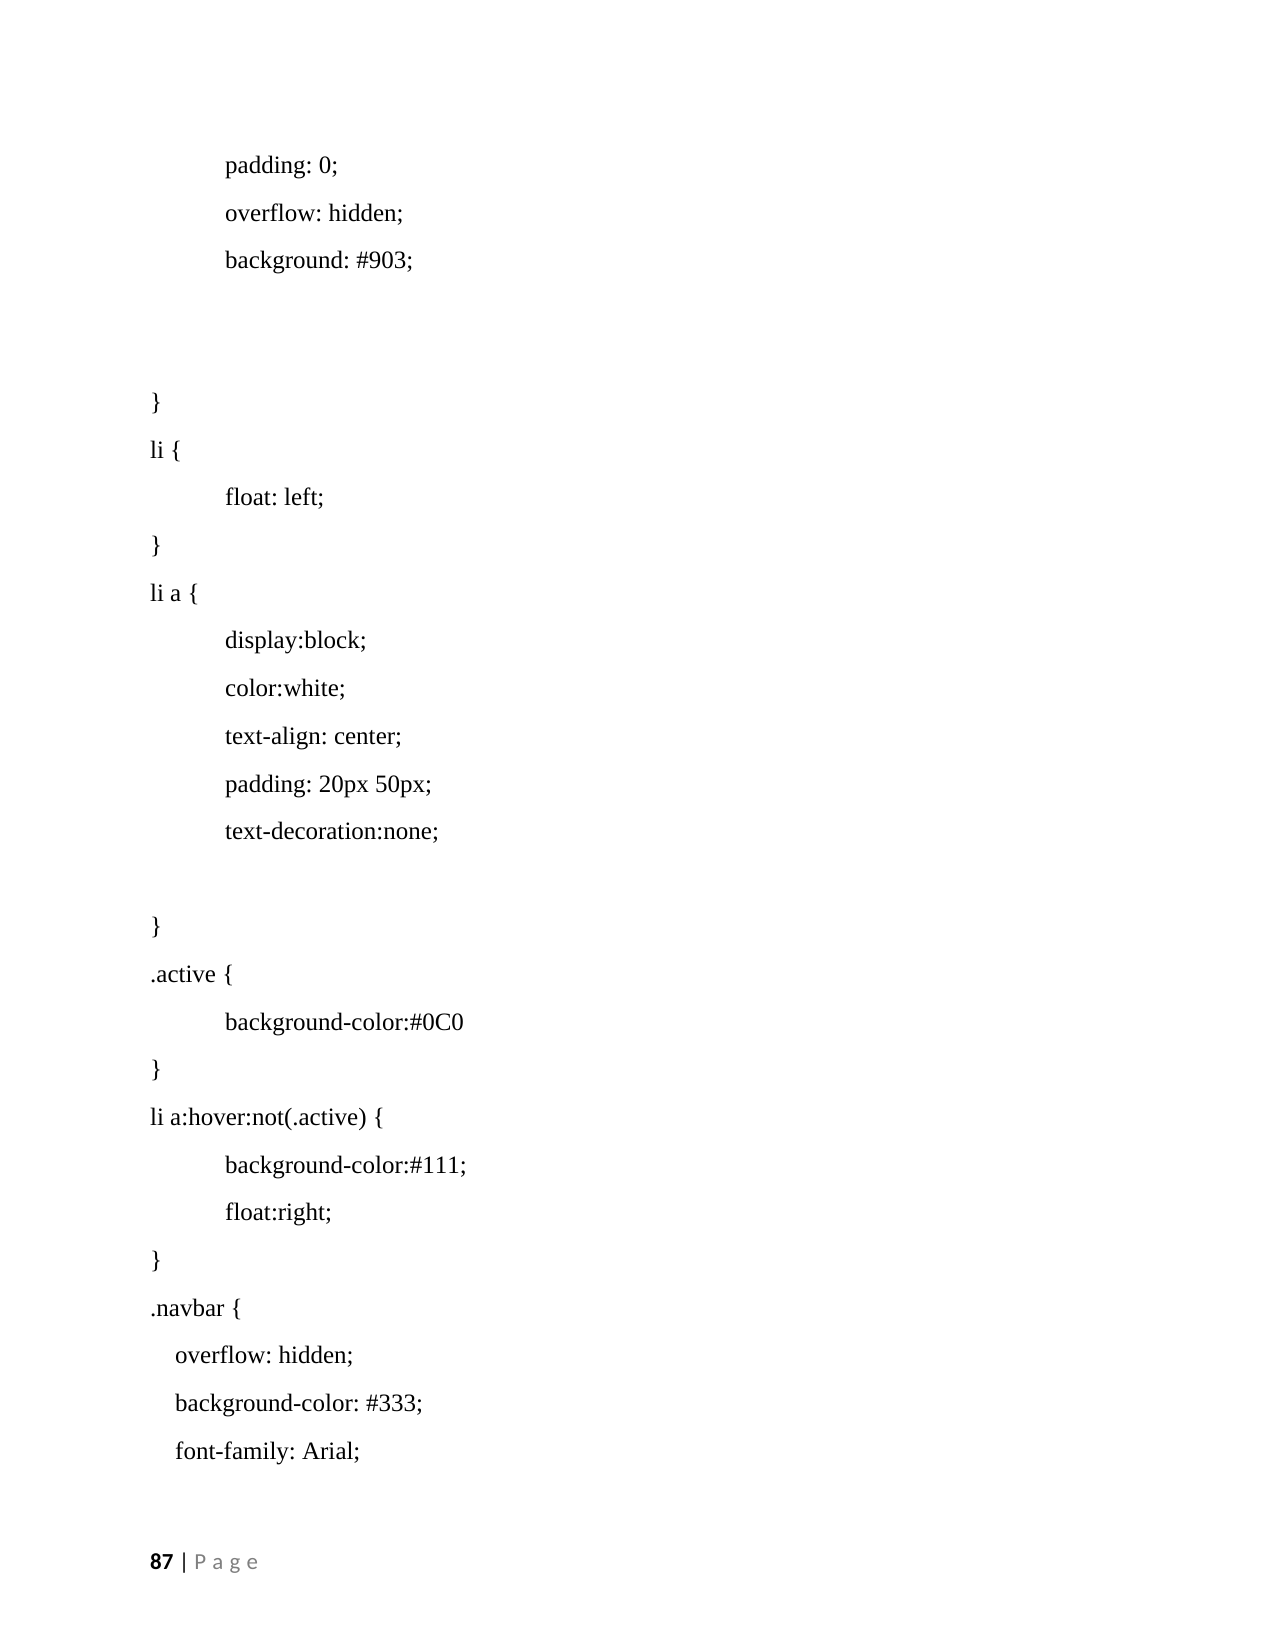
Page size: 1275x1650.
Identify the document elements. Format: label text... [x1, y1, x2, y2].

text background-color:#0C0 [150, 1007, 1125, 1035]
text font-family: Arial; [150, 1436, 1125, 1465]
text } [150, 530, 1125, 559]
text background: #903; [150, 245, 1125, 274]
text } [150, 1245, 1125, 1274]
text display:block; [150, 626, 1125, 654]
text li a { [150, 578, 1125, 607]
text li a:hover:not(.active) { [150, 1102, 1125, 1131]
text } [150, 911, 1125, 940]
text .navbar { [150, 1293, 1125, 1322]
text background-color: #333; [150, 1388, 1125, 1417]
text padding: 0; [150, 150, 1125, 179]
text float:right; [150, 1197, 1125, 1226]
text background-color:#111; [150, 1150, 1125, 1178]
text li { [150, 435, 1125, 463]
text float: left; [150, 482, 1125, 511]
text overflow: hidden; [150, 198, 1125, 226]
text padding: 20px 50px; [150, 769, 1125, 797]
text color:white; [150, 673, 1125, 702]
text } [150, 1054, 1125, 1083]
text } [150, 387, 1125, 416]
text text-decoration:none; [150, 816, 1125, 845]
text text-align: center; [150, 721, 1125, 750]
text .active { [150, 959, 1125, 988]
text overflow: hidden; [150, 1341, 1125, 1369]
